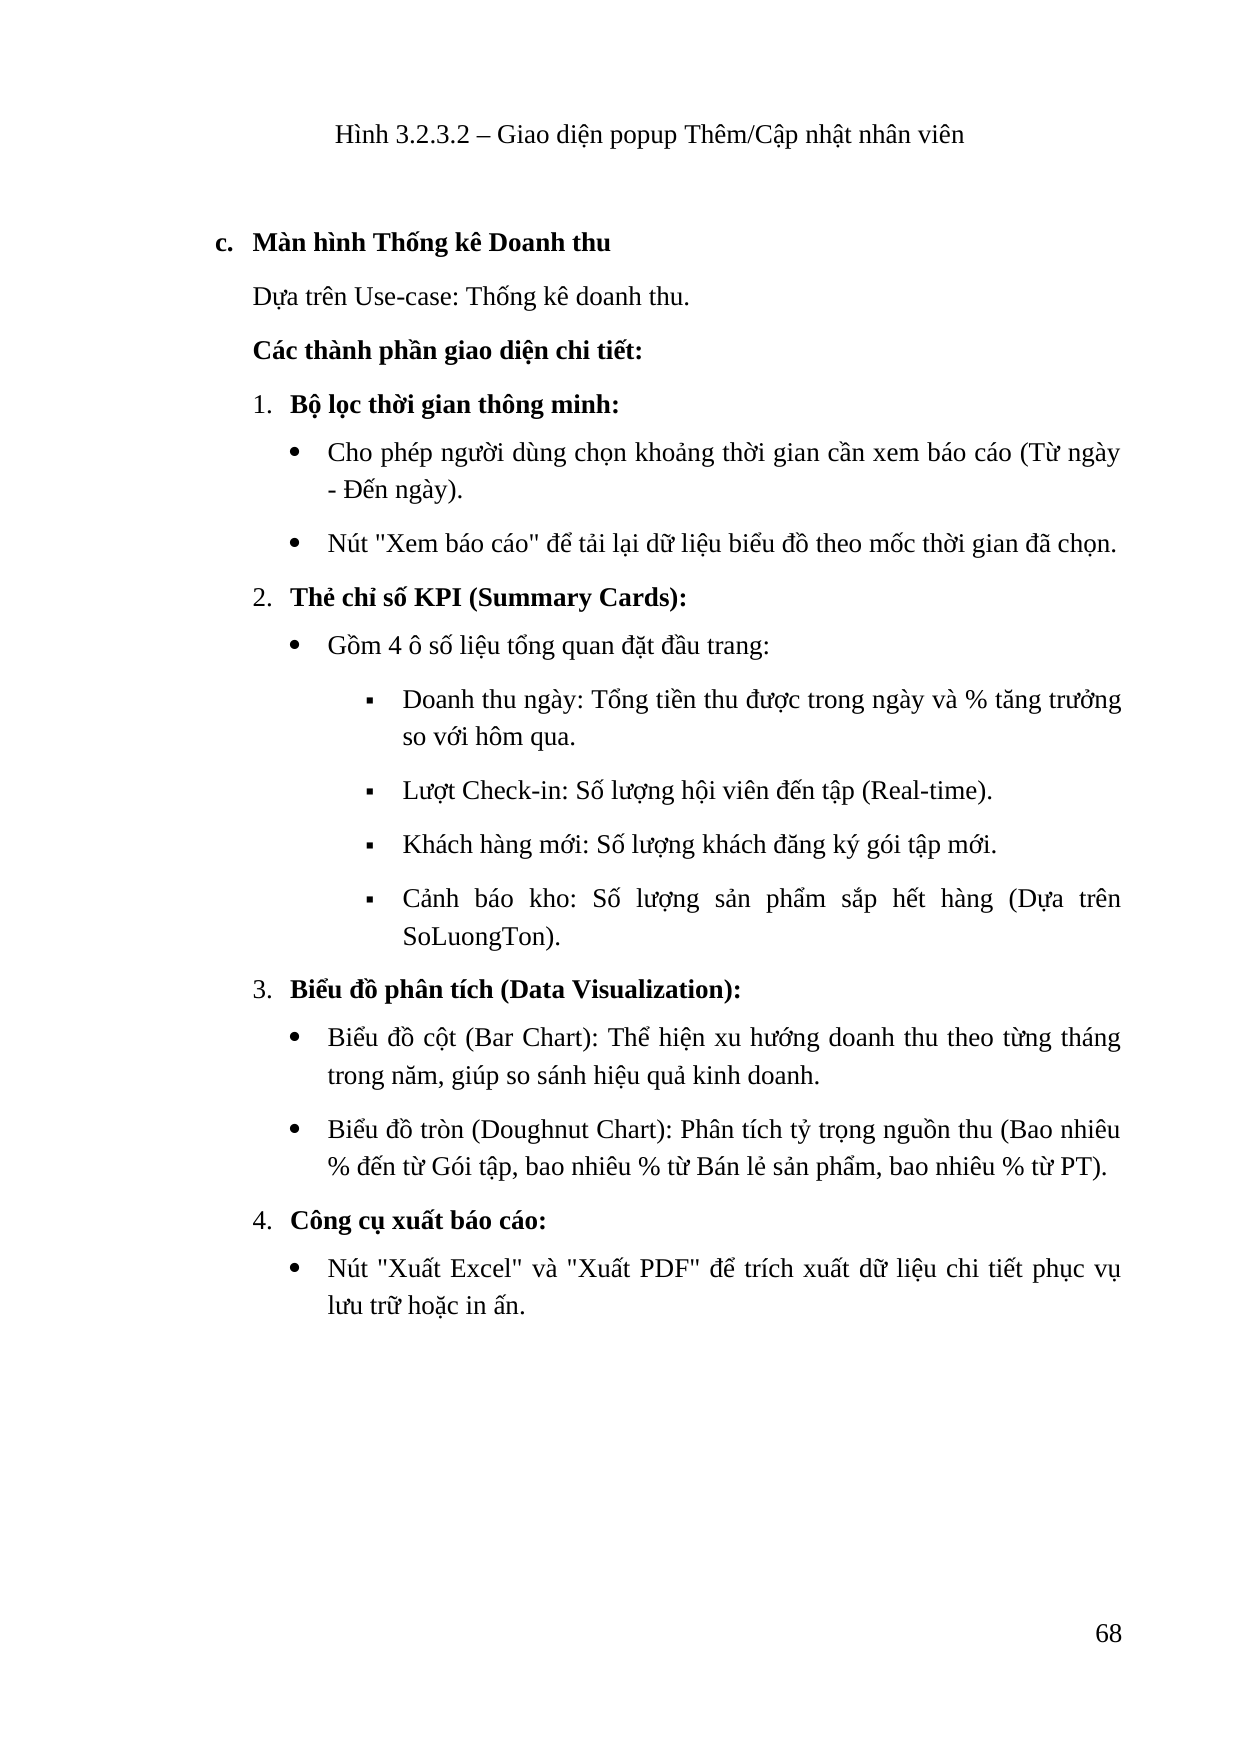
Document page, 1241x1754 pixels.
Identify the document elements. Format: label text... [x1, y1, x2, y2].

list Màn hình Thống kê Doanh thu [215, 226, 1122, 257]
list Doanh thu ngày: Tổng tiền thu được trong ngày và % tăng trưởng so với hôm qua. [365, 683, 1122, 752]
list Biểu đồ phân tích (Data Visualization): [252, 974, 1122, 1005]
list Khách hàng mới: Số lượng khách đăng ký gói tập mới. [365, 828, 1122, 859]
list Thẻ chỉ số KPI (Summary Cards): [252, 581, 1122, 612]
text Hình 3.2.3.2 – Giao diện popup Thêm/Cập nhật nhân viên [177, 118, 1122, 149]
list Biểu đồ tròn (Doughnut Chart): Phân tích tỷ trọng nguồn thu (Bao nhiêu % đến từ Gói tập, bao nhiêu % từ Bán lẻ sản phẩm, bao nhiêu % từ PT). [290, 1113, 1122, 1181]
list Bộ lọc thời gian thông minh: [252, 388, 1122, 419]
text Các thành phần giao diện chi tiết: [177, 334, 1122, 365]
text Dựa trên Use-case: Thống kê doanh thu. [177, 280, 1122, 311]
list Nút "Xuất Excel" và "Xuất PDF" để trích xuất dữ liệu chi tiết phục vụ lưu trữ hoặc in ấn. [290, 1252, 1122, 1321]
list Gồm 4 ô số liệu tổng quan đặt đầu trang: [290, 629, 1122, 660]
list Biểu đồ cột (Bar Chart): Thể hiện xu hướng doanh thu theo từng tháng trong năm, giúp so sánh hiệu quả kinh doanh. [290, 1021, 1122, 1090]
list Nút "Xem báo cáo" để tải lại dữ liệu biểu đồ theo mốc thời gian đã chọn. [290, 527, 1122, 558]
list Cảnh báo kho: Số lượng sản phẩm sắp hết hàng (Dựa trên SoLuongTon). [365, 882, 1122, 951]
list Lượt Check-in: Số lượng hội viên đến tập (Real-time). [365, 774, 1122, 806]
list Cho phép người dùng chọn khoảng thời gian cần xem báo cáo (Từ ngày - Đến ngày). [290, 436, 1122, 504]
list Công cụ xuất báo cáo: [252, 1204, 1122, 1235]
